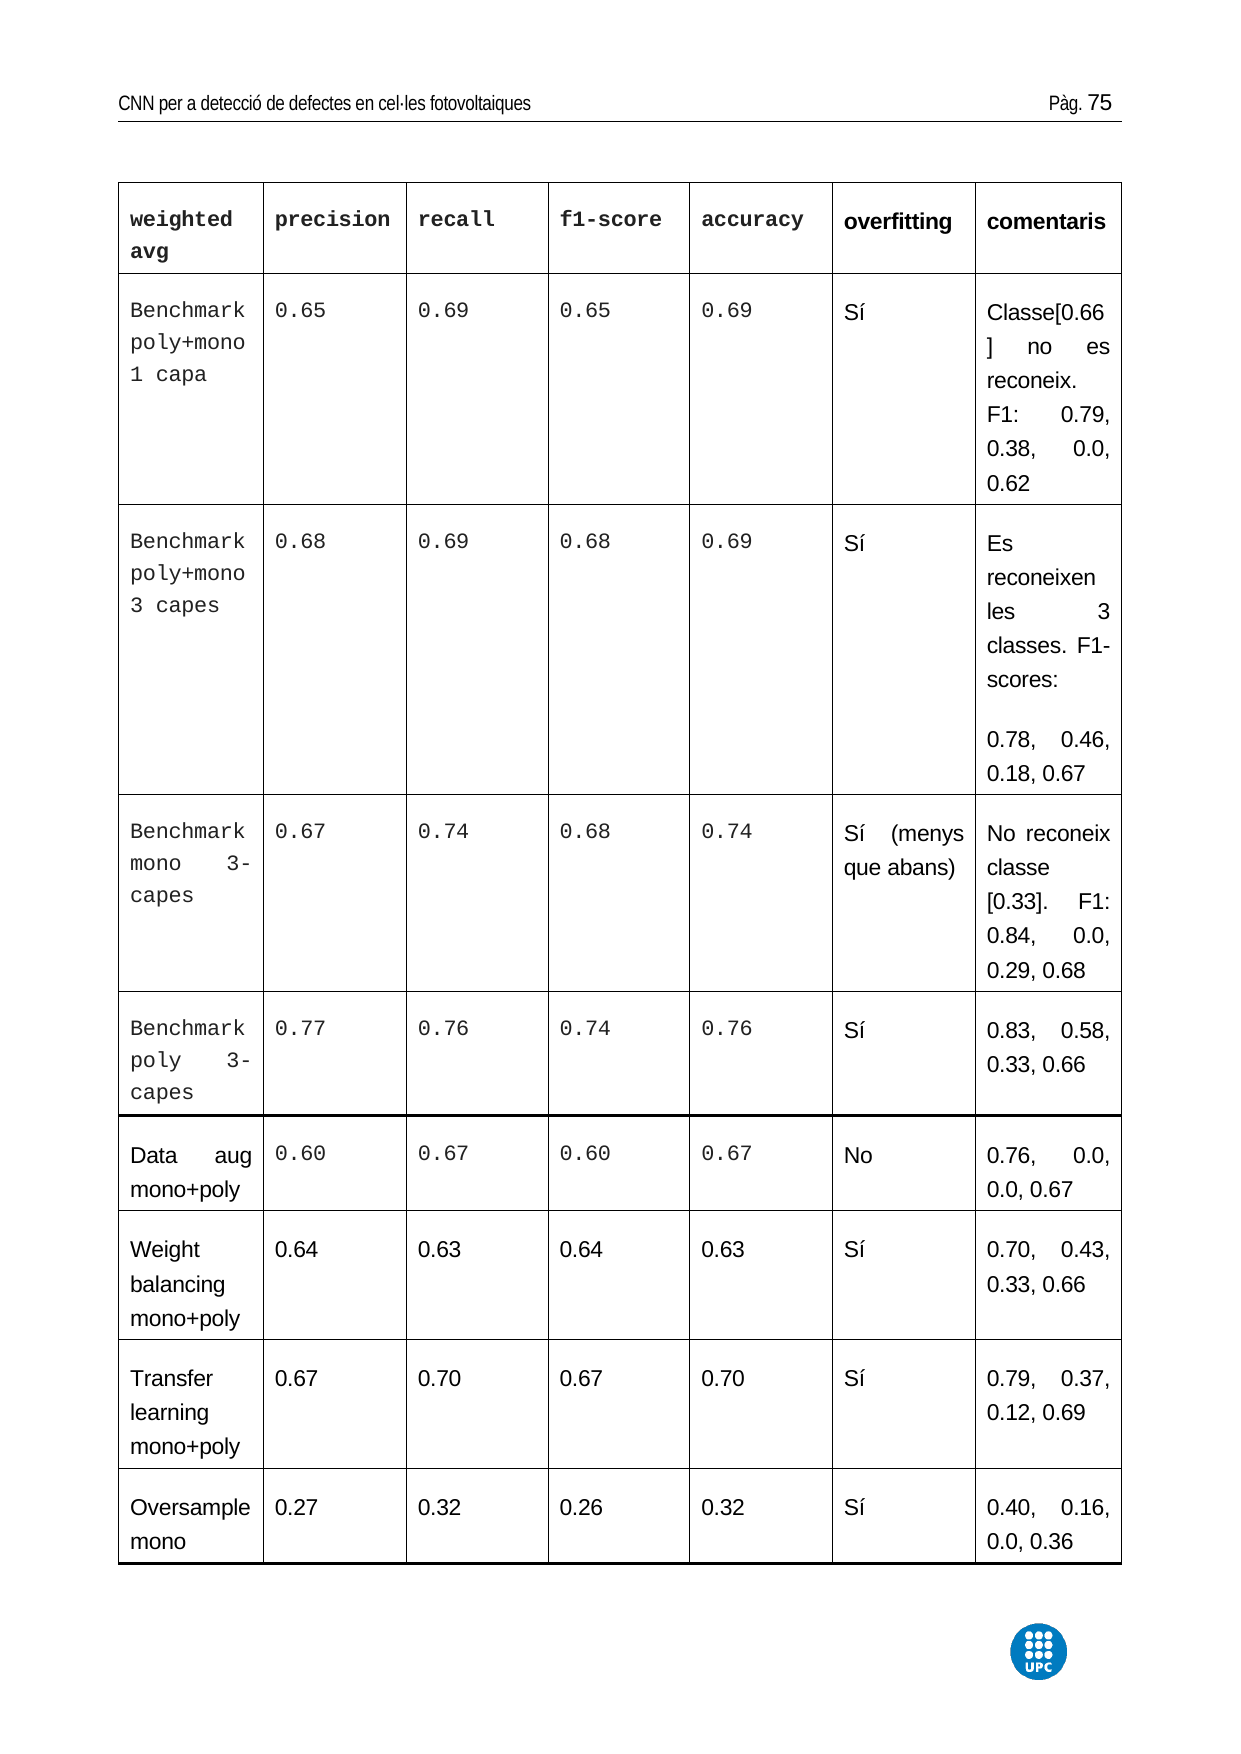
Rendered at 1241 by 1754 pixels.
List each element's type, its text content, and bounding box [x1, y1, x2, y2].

table_cell 0.69 [690, 274, 832, 504]
table_cell 0.65 [264, 274, 406, 504]
table_cell 0.69 [407, 274, 548, 504]
table_header overfitting [833, 183, 975, 273]
table_cell Sí [833, 992, 975, 1114]
table_cell No reconeix classe [0.33]. F1: 0.84, 0.0, 0.29, 0.68 [976, 795, 1121, 991]
table_cell 0.70 [407, 1340, 548, 1467]
table_cell No [833, 1117, 975, 1210]
table_cell 0.67 [549, 1340, 689, 1467]
table_cell Classe[0.66] no es reconeix. F1: 0.79, 0.38, 0.0, 0.62 [976, 274, 1121, 504]
table_cell 0.83, 0.58, 0.33, 0.66 [976, 992, 1121, 1114]
table_header weighted avg [119, 183, 263, 273]
table_cell Sí [833, 1469, 975, 1562]
table_cell 0.67 [264, 1340, 406, 1467]
table_cell 0.70 [690, 1340, 832, 1467]
table_cell Sí [833, 1340, 975, 1467]
table_cell Benchmark poly 3-capes [119, 992, 263, 1114]
table_cell 0.26 [549, 1469, 689, 1562]
table_header comentaris [976, 183, 1121, 273]
table_cell 0.68 [549, 795, 689, 991]
table_cell 0.63 [690, 1211, 832, 1339]
table_cell Weight balancing mono+poly [119, 1211, 263, 1339]
table_header f1-score [549, 183, 689, 273]
table_cell 0.68 [264, 505, 406, 794]
table_cell 0.74 [549, 992, 689, 1114]
table_cell Sí [833, 274, 975, 504]
table_cell 0.76, 0.0, 0.0, 0.67 [976, 1117, 1121, 1210]
table_cell Benchmark mono 3-capes [119, 795, 263, 991]
table_cell Sí [833, 505, 975, 794]
table_cell 0.67 [690, 1117, 832, 1210]
table_cell 0.32 [407, 1469, 548, 1562]
table_header precision [264, 183, 406, 273]
table_cell 0.69 [407, 505, 548, 794]
table_cell 0.79, 0.37, 0.12, 0.69 [976, 1340, 1121, 1467]
table_cell 0.67 [264, 795, 406, 991]
table_cell 0.32 [690, 1469, 832, 1562]
table_cell 0.60 [549, 1117, 689, 1210]
table_cell 0.74 [407, 795, 548, 991]
table_cell 0.64 [264, 1211, 406, 1339]
table_header accuracy [690, 183, 832, 273]
table_cell 0.77 [264, 992, 406, 1114]
table_cell 0.76 [690, 992, 832, 1114]
table_cell 0.64 [549, 1211, 689, 1339]
table_cell Transfer learning mono+poly [119, 1340, 263, 1467]
table_cell 0.76 [407, 992, 548, 1114]
table_cell 0.40, 0.16, 0.0, 0.36 [976, 1469, 1121, 1562]
table_cell 0.63 [407, 1211, 548, 1339]
table_cell Es reconeixen les 3 classes. F1-scores: 0.78, 0.46, 0.18, 0.67 [976, 505, 1121, 794]
picture [1003, 1616, 1074, 1687]
table_cell Data aug mono+poly [119, 1117, 263, 1210]
table_cell Benchmark poly+mono 3 capes [119, 505, 263, 794]
table_cell 0.27 [264, 1469, 406, 1562]
table_cell 0.67 [407, 1117, 548, 1210]
table_cell Sí (menys que abans) [833, 795, 975, 991]
table_cell 0.68 [549, 505, 689, 794]
table_cell Benchmark poly+mono 1 capa [119, 274, 263, 504]
table_cell 0.74 [690, 795, 832, 991]
table_cell 0.69 [690, 505, 832, 794]
table_cell 0.65 [549, 274, 689, 504]
table_cell 0.70, 0.43, 0.33, 0.66 [976, 1211, 1121, 1339]
table_cell Oversample mono [119, 1469, 263, 1562]
table_cell 0.60 [264, 1117, 406, 1210]
table_header recall [407, 183, 548, 273]
table_cell Sí [833, 1211, 975, 1339]
